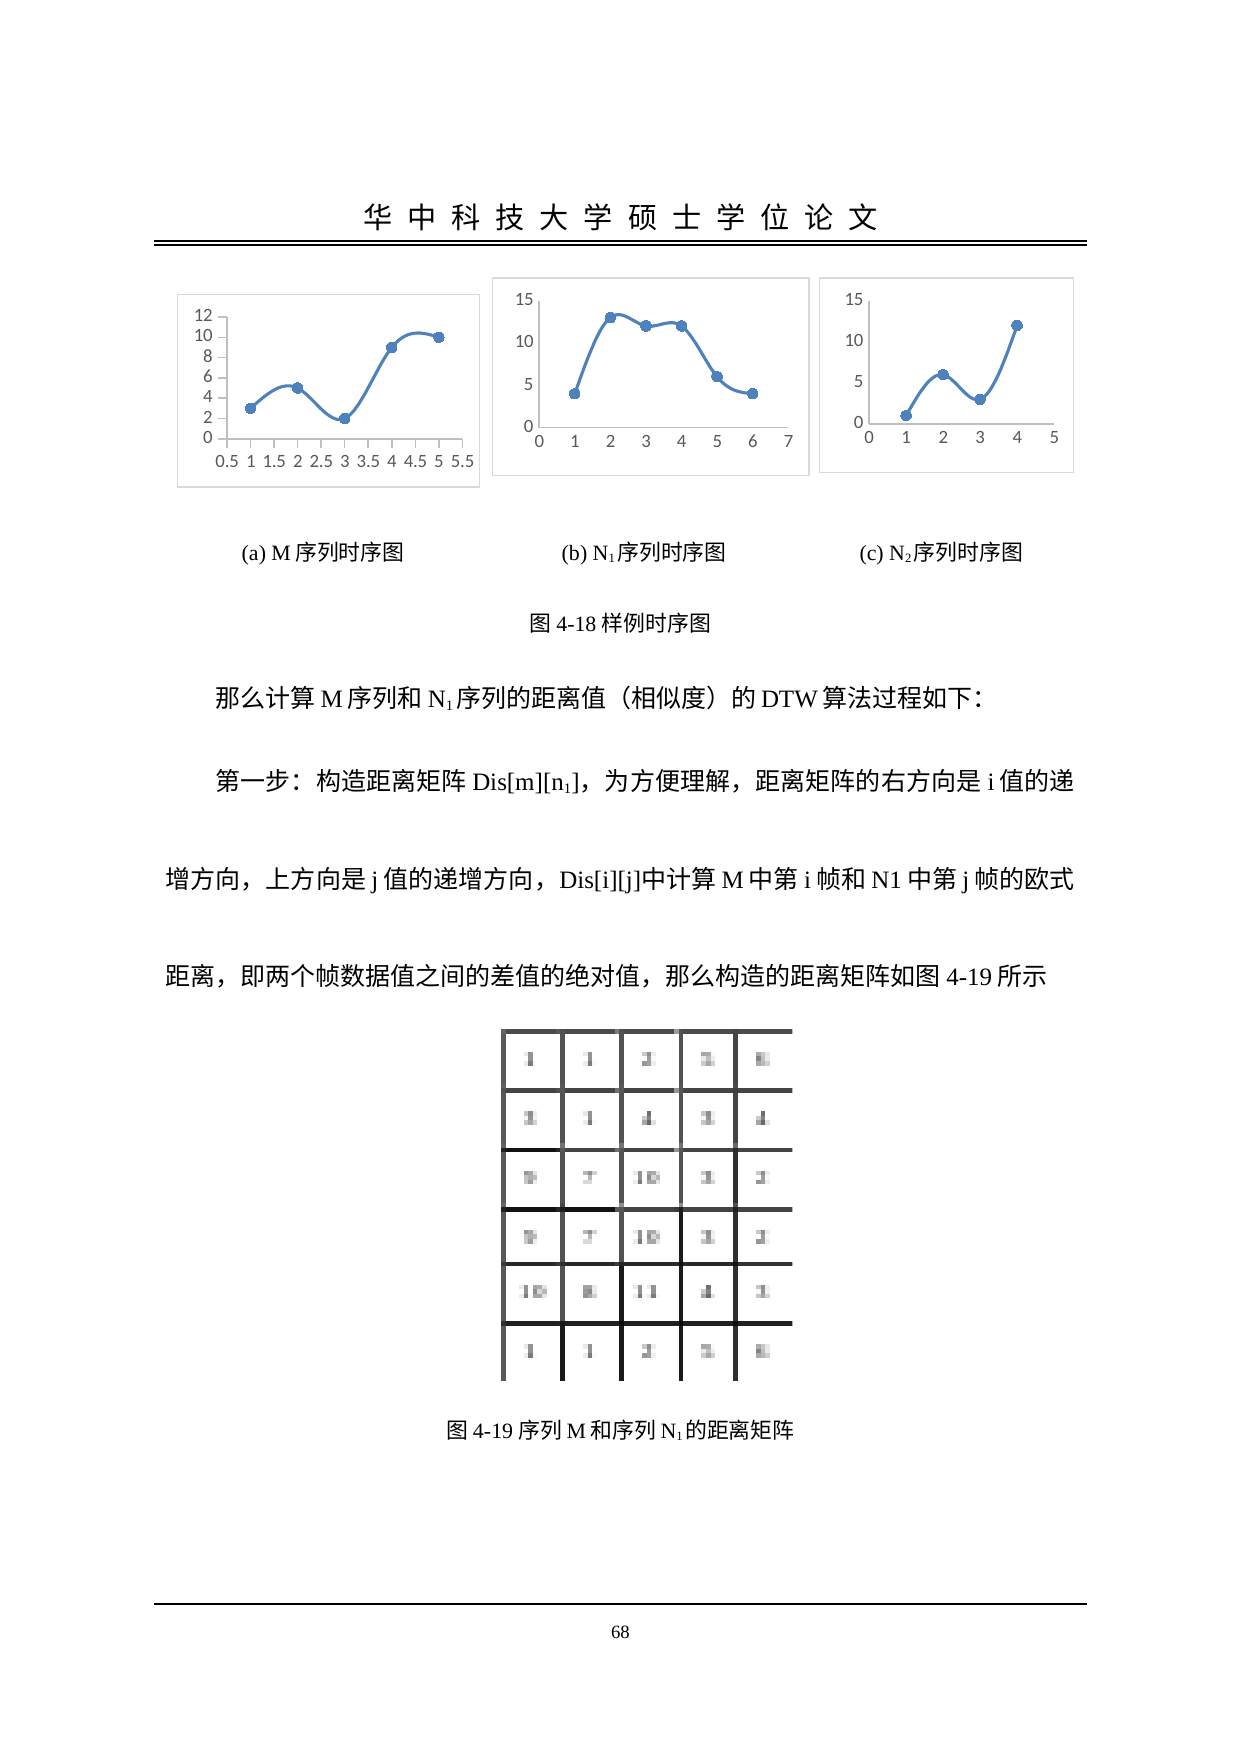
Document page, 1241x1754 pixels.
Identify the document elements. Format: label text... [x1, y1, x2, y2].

table_header [165, 277, 480, 519]
table_cell (c) N2序列时序图 [808, 519, 1075, 591]
table_cell (a) M序列时序图 [165, 519, 480, 591]
text 那么计算M序列和N1序列的距离值（相似度）的DTW算法过程如下： [165, 664, 1075, 729]
table_cell (b) N1序列时序图 [480, 519, 807, 591]
table_header [480, 277, 807, 519]
table_header [808, 277, 1075, 519]
